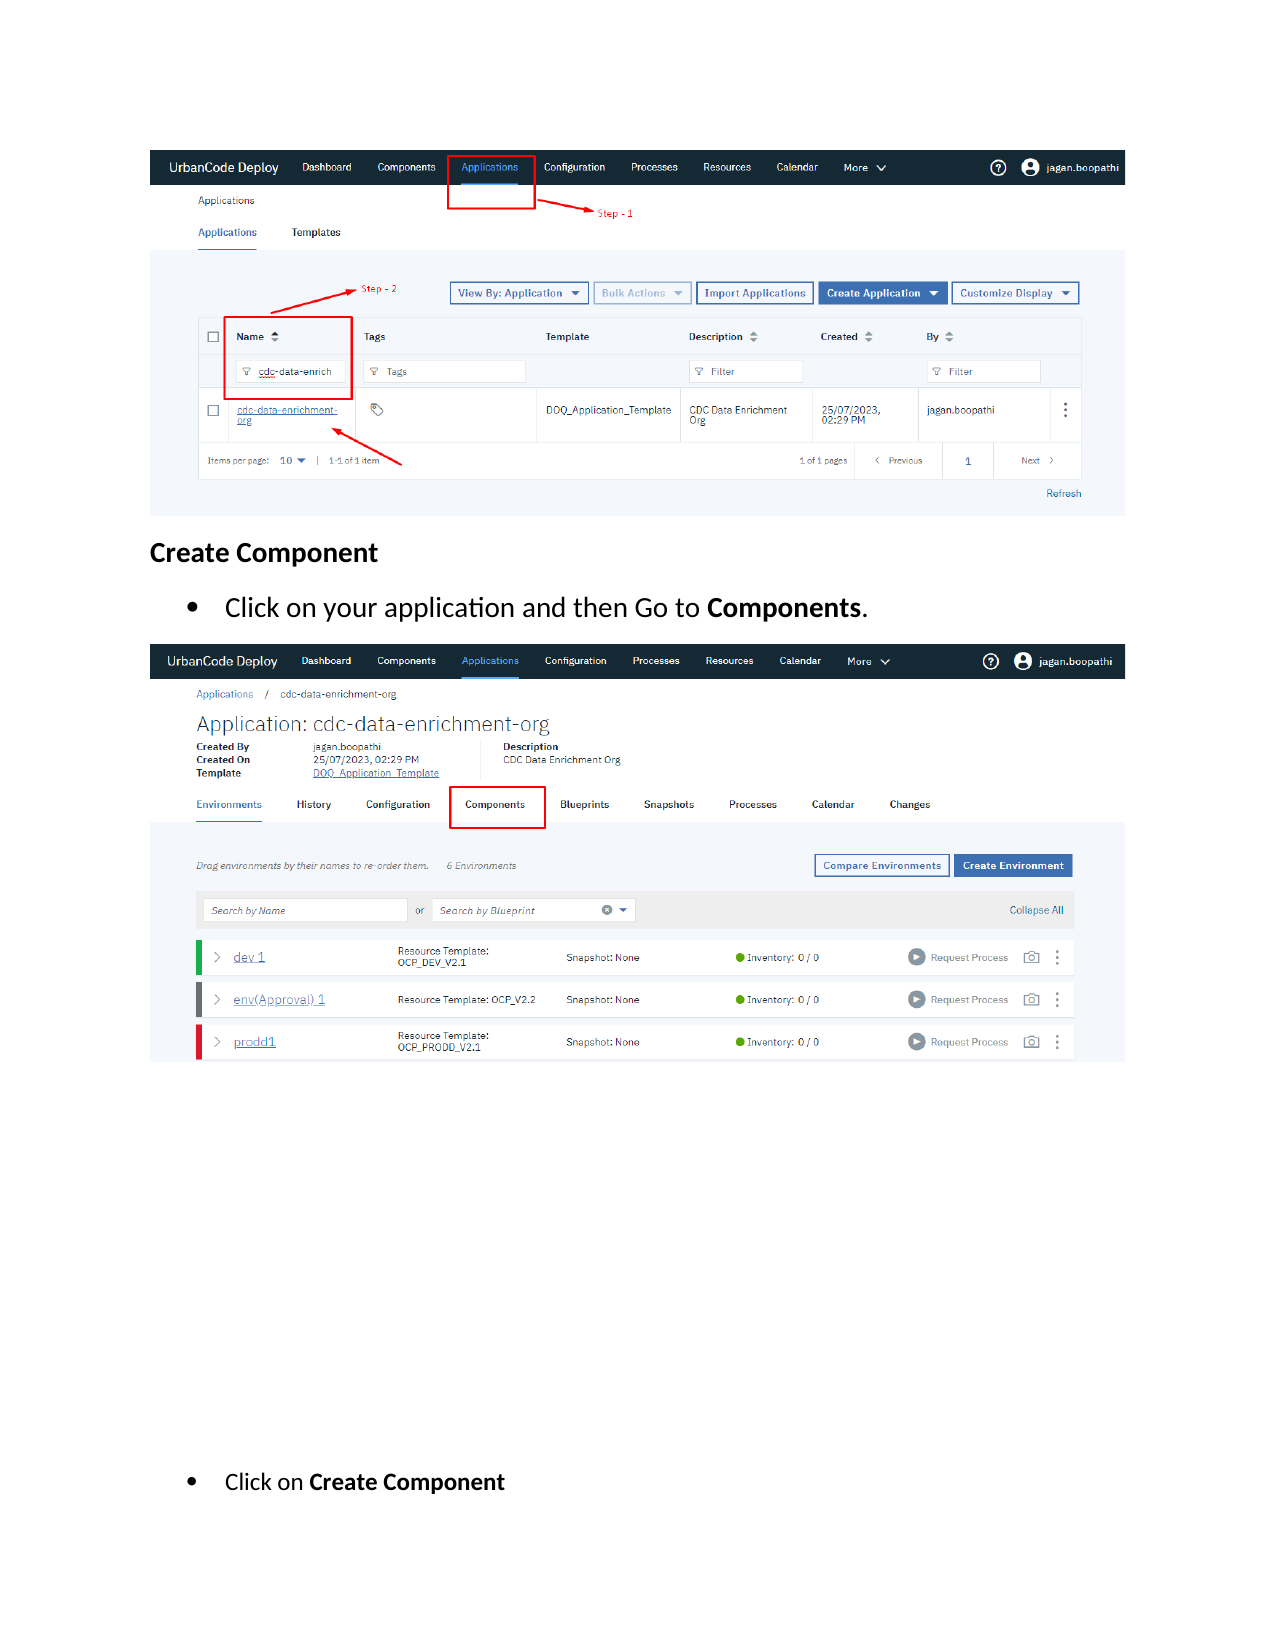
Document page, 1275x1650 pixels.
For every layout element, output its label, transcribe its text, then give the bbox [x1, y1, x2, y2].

picture [150, 150, 1125, 516]
picture [150, 644, 1125, 1062]
list Click on your application and then Go to Components. [187, 589, 1125, 625]
list Click on Create Component [187, 1466, 1125, 1497]
text Create Component [150, 534, 1125, 570]
